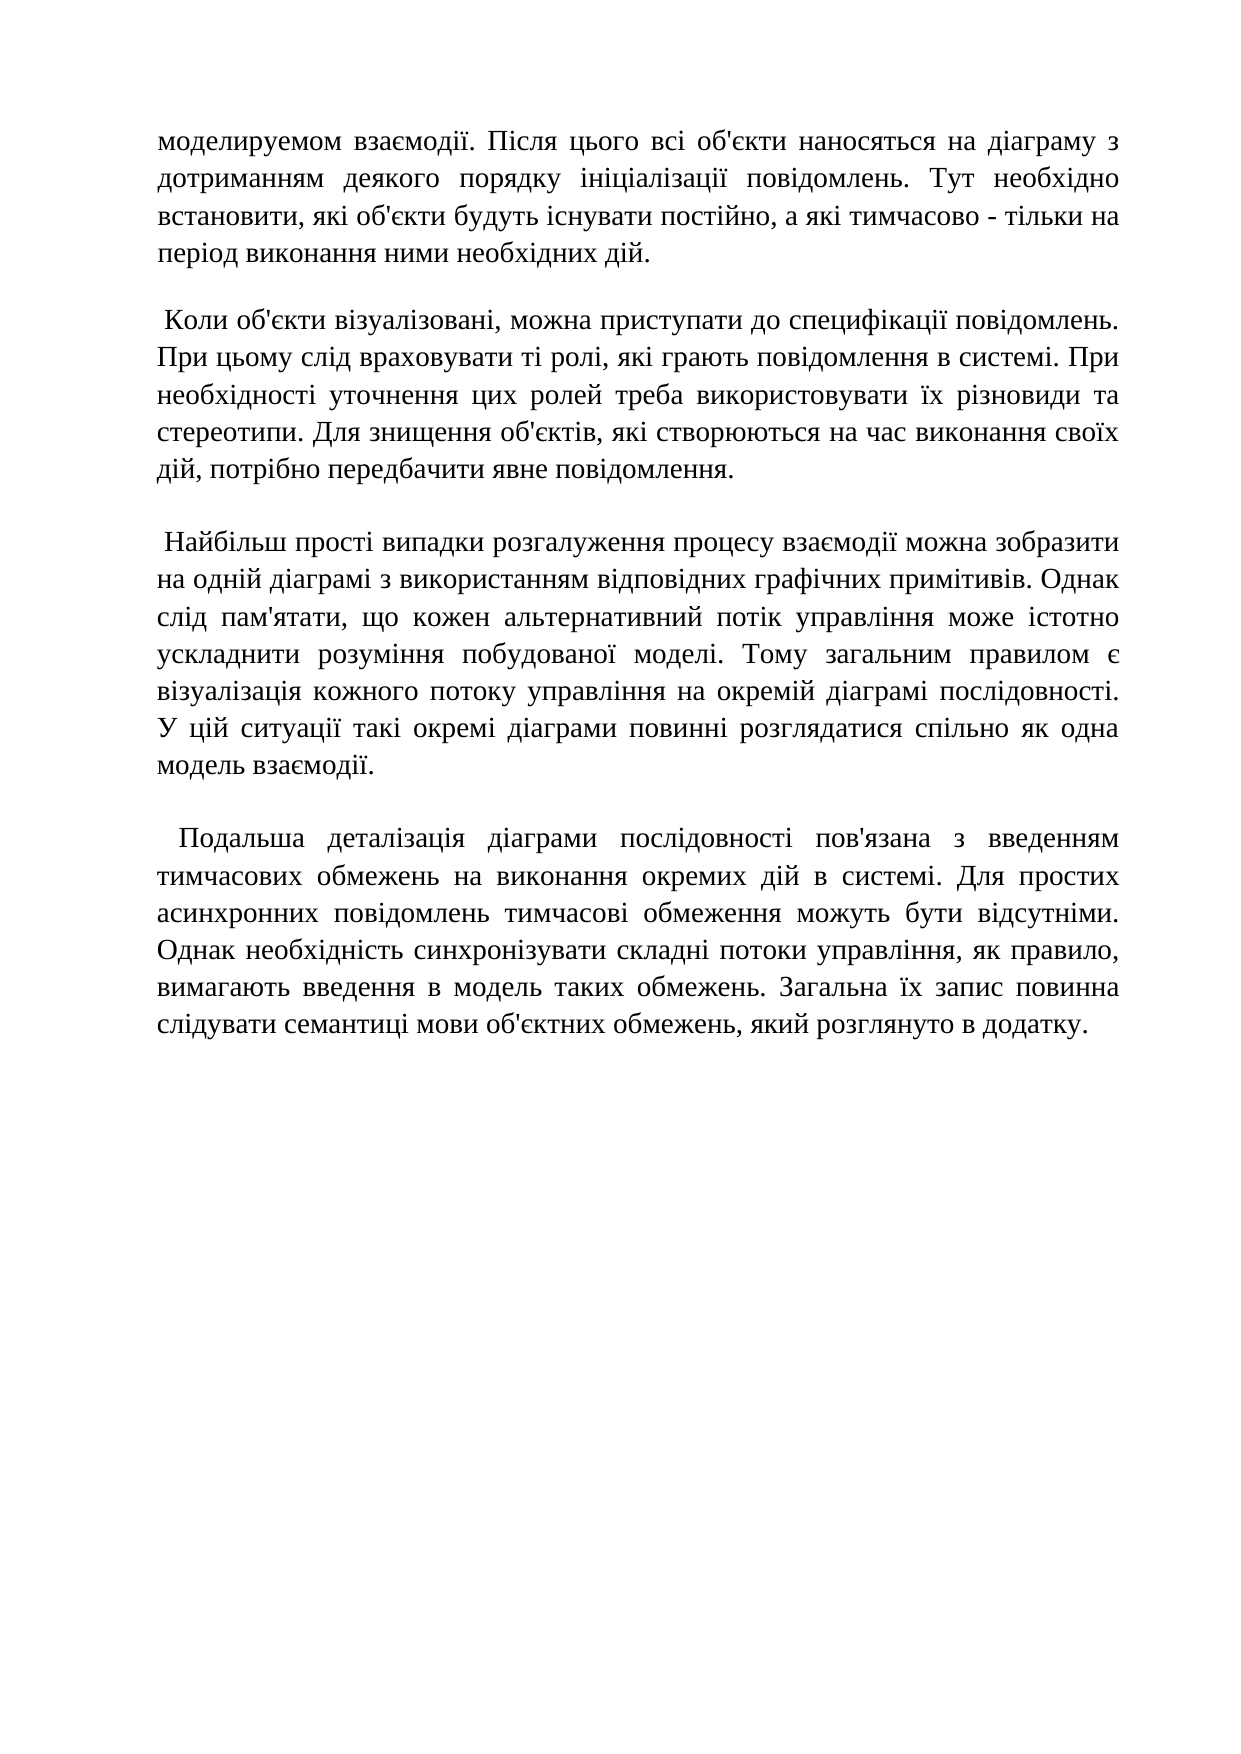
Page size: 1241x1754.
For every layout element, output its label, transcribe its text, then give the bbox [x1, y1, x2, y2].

text Подальша деталізація діаграми послідовності пов'язана з введенням тимчасових обмежень на виконання окремих дій в системі. Для простих асинхронних повідомлень тимчасові обмеження можуть бути відсутніми. Однак необхідність синхронізувати складні потоки управління, як правило, вимагають введення в модель таких обмежень. Загальна їх запис повинна слідувати семантиці мови об'єктних обмежень, який розглянуто в додатку. [156, 821, 1120, 1040]
text Коли об'єкти візуалізовані, можна приступати до специфікації повідомлень. При цьому слід враховувати ті ролі, які грають повідомлення в системі. При необхідності уточнення цих ролей треба використовувати їх різновиди та стереотипи. Для знищення об'єктів, які створюються на час виконання своїх дій, потрібно передбачити явне повідомлення. [156, 302, 1120, 485]
text Найбільш прості випадки розгалуження процесу взаємодії можна зобразити на одній діаграмі з використанням відповідних графічних примітивів. Однак слід пам'ятати, що кожен альтернативний потік управління може істотно ускладнити розуміння побудованої моделі. Тому загальним правилом є візуалізація кожного потоку управління на окремій діаграмі послідовності. У цій ситуації такі окремі діаграми повинні розглядатися спільно як одна модель взаємодії. [156, 524, 1120, 781]
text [156, 123, 1120, 268]
